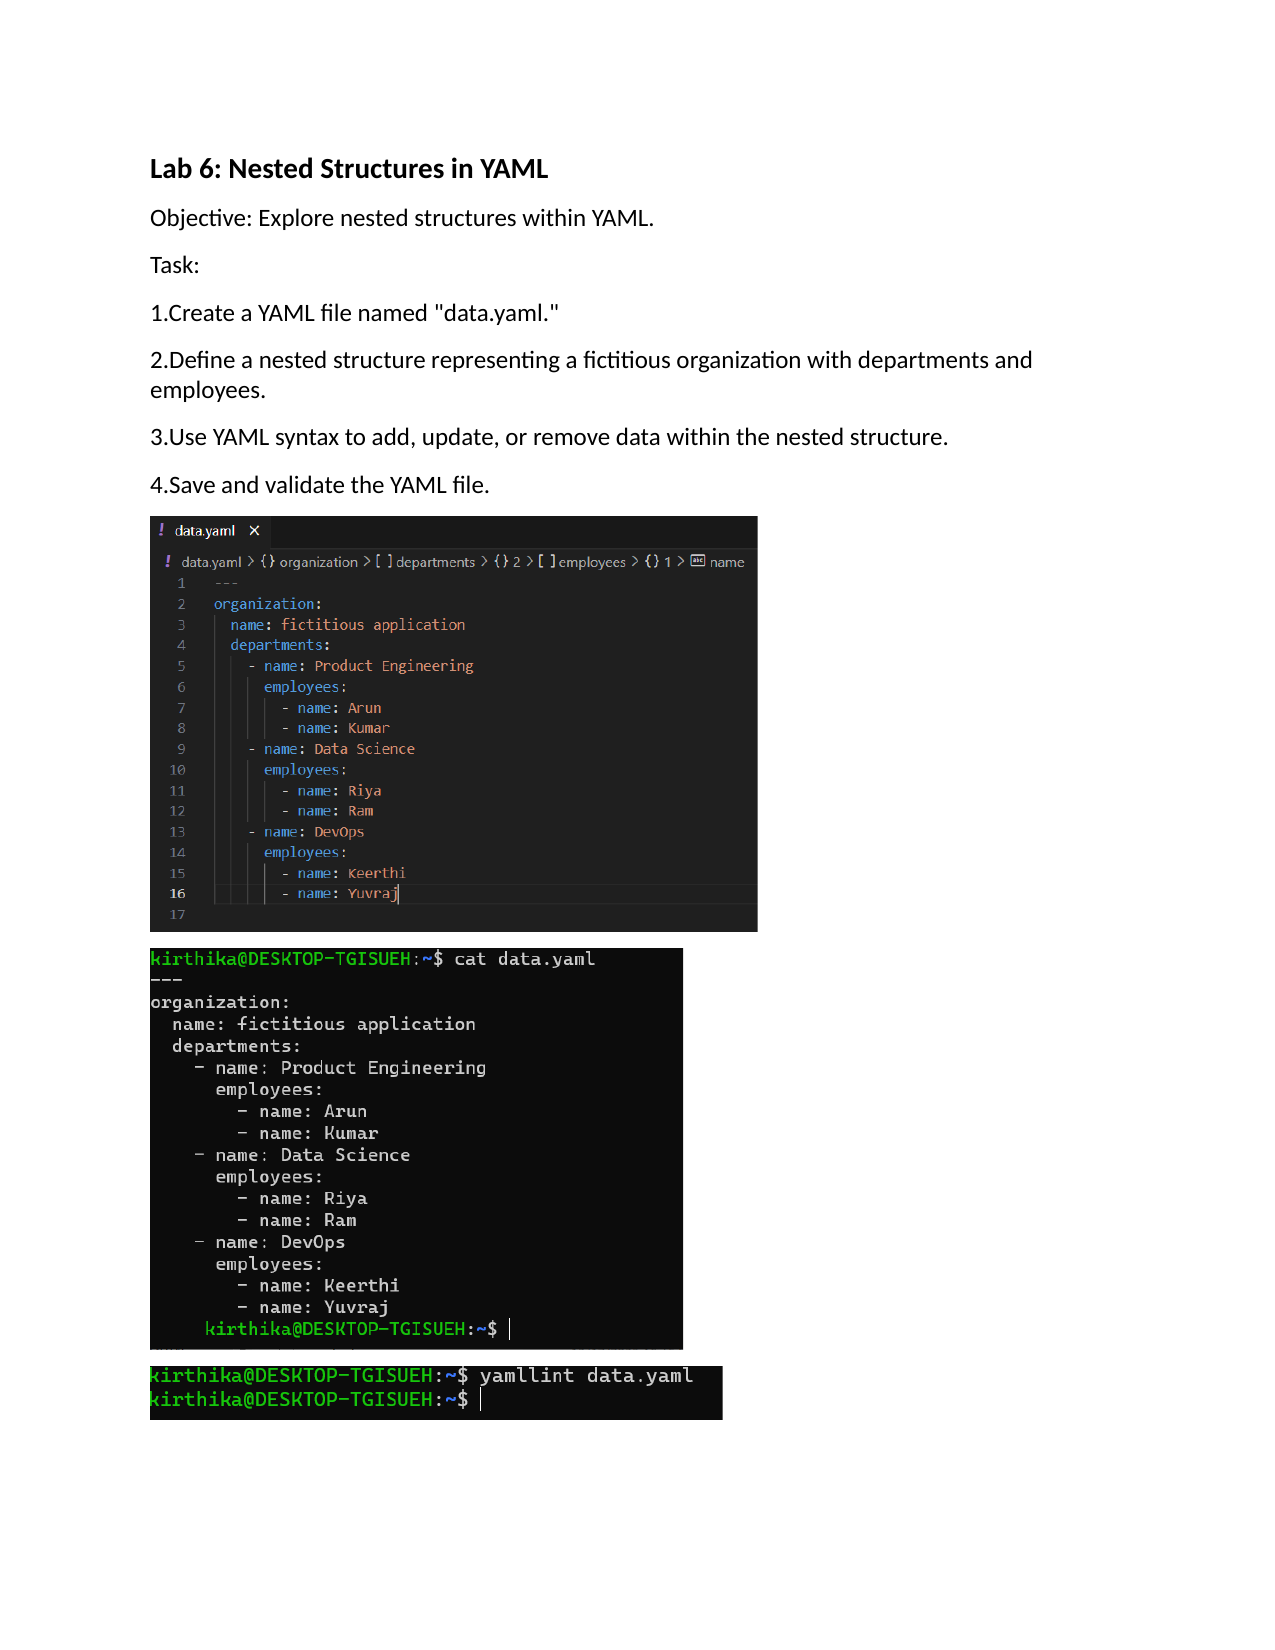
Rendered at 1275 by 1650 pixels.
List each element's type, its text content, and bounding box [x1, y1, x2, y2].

picture [150, 948, 684, 1350]
text 4.Save and validate the YAML file. [150, 469, 1125, 499]
text Lab 6: Nested Structures in YAML [150, 150, 1125, 186]
text 3.Use YAML syntax to add, update, or remove data within the nested structure. [150, 422, 1125, 452]
picture [150, 1366, 723, 1420]
text Task: [150, 249, 1125, 280]
picture [150, 516, 758, 932]
text 2.Define a nested structure representing a fictitious organization with departments and employees. [150, 344, 1125, 405]
text Objective: Explore nested structures within YAML. [150, 202, 1125, 233]
text 1.Create a YAML file named "data.yaml." [150, 297, 1125, 327]
